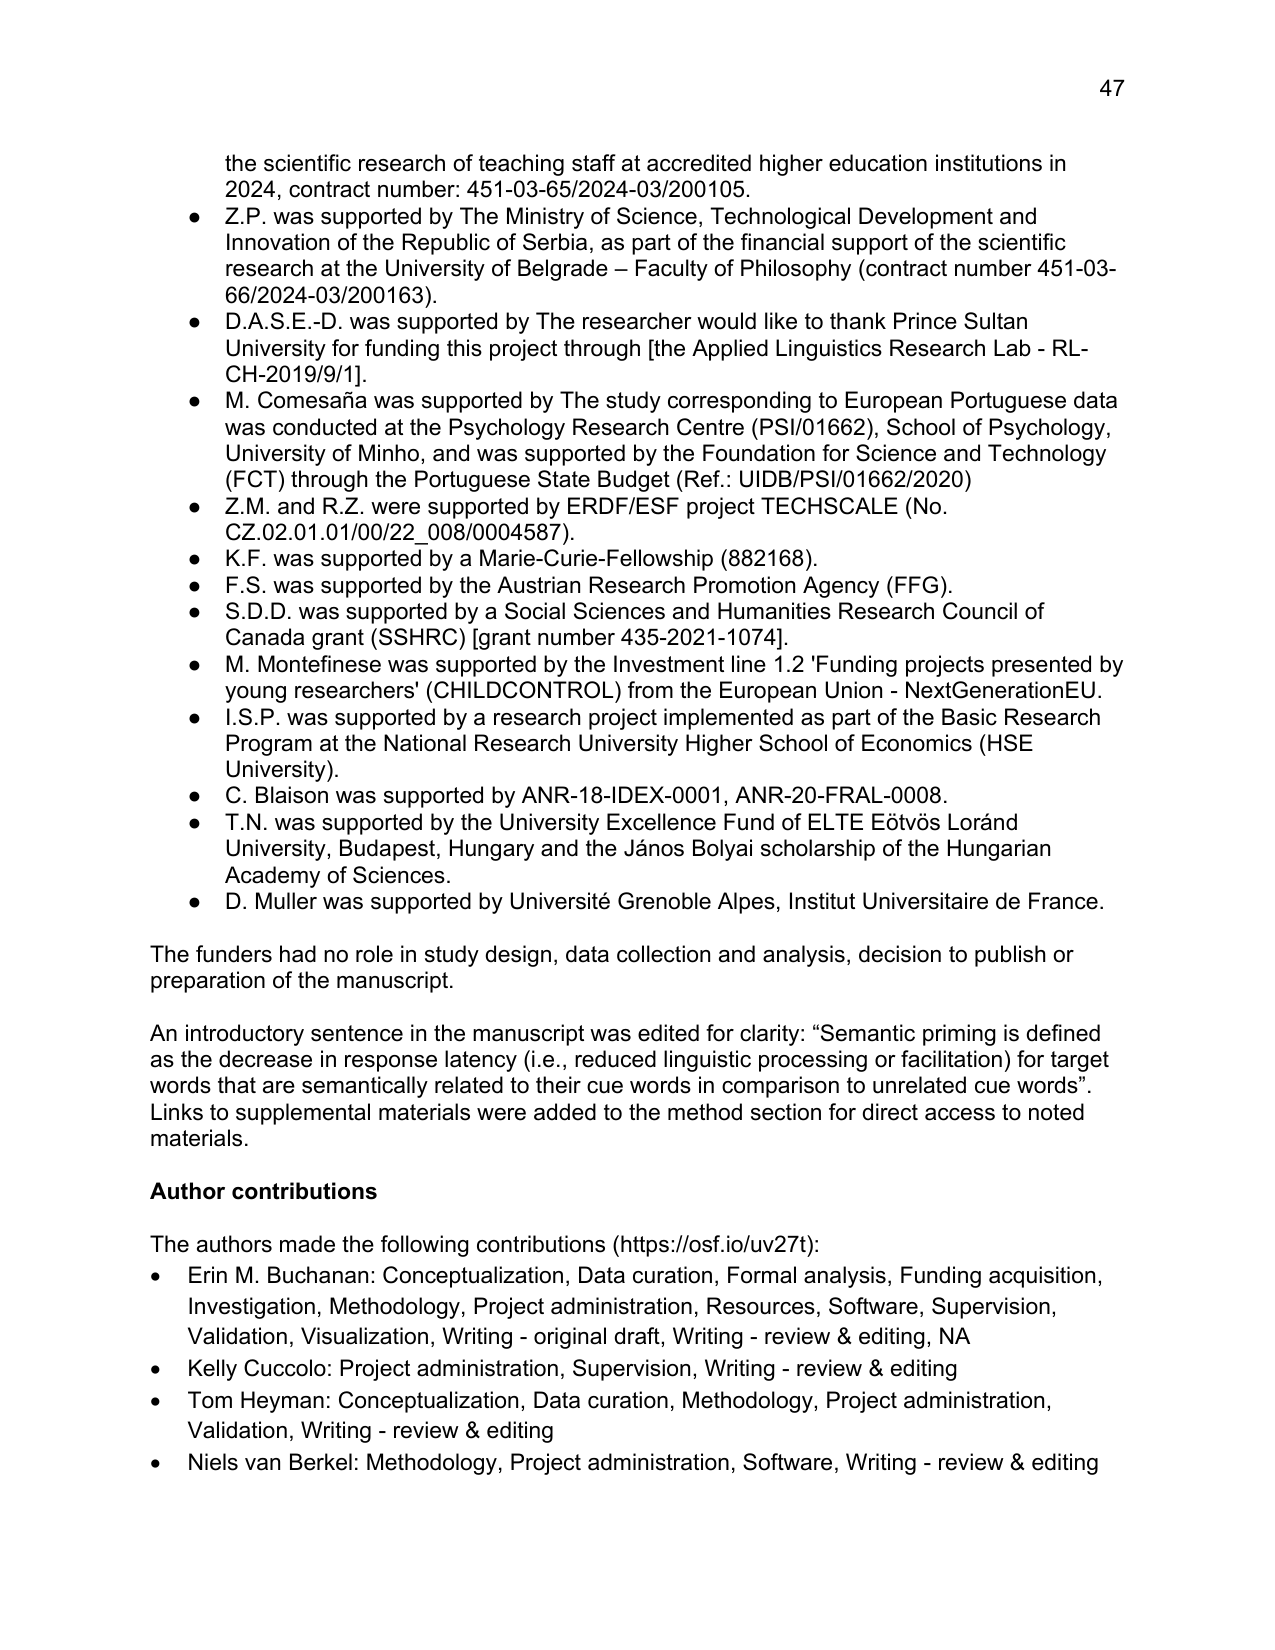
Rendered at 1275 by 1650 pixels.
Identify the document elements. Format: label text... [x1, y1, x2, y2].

list Z.M. and R.Z. were supported by ERDF/ESF project TECHSCALE (No. CZ.02.01.01/00/22_008/0004587). [187, 493, 1125, 545]
text The authors made the following contributions (https://osf.io/uv27t): [150, 1231, 1125, 1257]
list Tom Heyman: Conceptualization, Data curation, Methodology, Project administration, Validation, Writing - review & editing [150, 1385, 1125, 1444]
list Niels van Berkel: Methodology, Project administration, Software, Writing - review & editing [150, 1448, 1125, 1476]
list M. Comesaña was supported by The study corresponding to European Portuguese data was conducted at the Psychology Research Centre (PSI/01662), School of Psychology, University of Minho, and was supported by the Foundation for Science and Technology (FCT) through the Portuguese State Budget (Ref.: UIDB/PSI/01662/2020) [187, 387, 1125, 493]
list F.S. was supported by the Austrian Research Promotion Agency (FFG). [187, 572, 1125, 598]
list S.D.D. was supported by a Social Sciences and Humanities Research Council of Canada grant (SSHRC) [grant number 435-2021-1074]. [187, 598, 1125, 651]
text Author contributions [150, 1178, 1125, 1204]
list T.N. was supported by the University Excellence Fund of ELTE Eötvös Loránd University, Budapest, Hungary and the János Bolyai scholarship of the Hungarian Academy of Sciences. [187, 809, 1125, 888]
list D. Muller was supported by Université Grenoble Alpes, Institut Universitaire de France. [187, 888, 1125, 914]
list Erin M. Buchanan: Conceptualization, Data curation, Formal analysis, Funding acquisition, Investigation, Methodology, Project administration, Resources, Software, Supervision, Validation, Visualization, Writing - original draft, Writing - review & editing, NA [150, 1261, 1125, 1349]
list K.F. was supported by a Marie-Curie-Fellowship (882168). [187, 545, 1125, 572]
text An introductory sentence in the manuscript was edited for clarity: “Semantic priming is defined as the decrease in response latency (i.e., reduced linguistic processing or facilitation) for target words that are semantically related to their cue words in comparison to unrelated cue words”. Links to supplemental materials were added to the method section for direct access to noted materials. [150, 1020, 1125, 1151]
list Z.P. was supported by The Ministry of Science, Technological Development and Innovation of the Republic of Serbia, as part of the financial support of the scientific research at the University of Belgrade – Faculty of Philosophy (contract number 451-03-66/2024-03/200163). [187, 203, 1125, 308]
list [187, 150, 1125, 203]
list M. Montefinese was supported by the Investment line 1.2 'Funding projects presented by young researchers' (CHILDCONTROL) from the European Union - NextGenerationEU. [187, 651, 1125, 703]
list D.A.S.E.-D. was supported by The researcher would like to thank Prince Sultan University for funding this project through [the Applied Linguistics Research Lab - RL-CH-2019/9/1]. [187, 308, 1125, 387]
list I.S.P. was supported by a research project implemented as part of the Basic Research Program at the National Research University Higher School of Economics (HSE University). [187, 703, 1125, 782]
list C. Blaison was supported by ANR-18-IDEX-0001, ANR-20-FRAL-0008. [187, 782, 1125, 809]
text The funders had no role in study design, data collection and analysis, decision to publish or preparation of the manuscript. [150, 941, 1125, 993]
list Kelly Cuccolo: Project administration, Supervision, Writing - review & editing [150, 1353, 1125, 1381]
